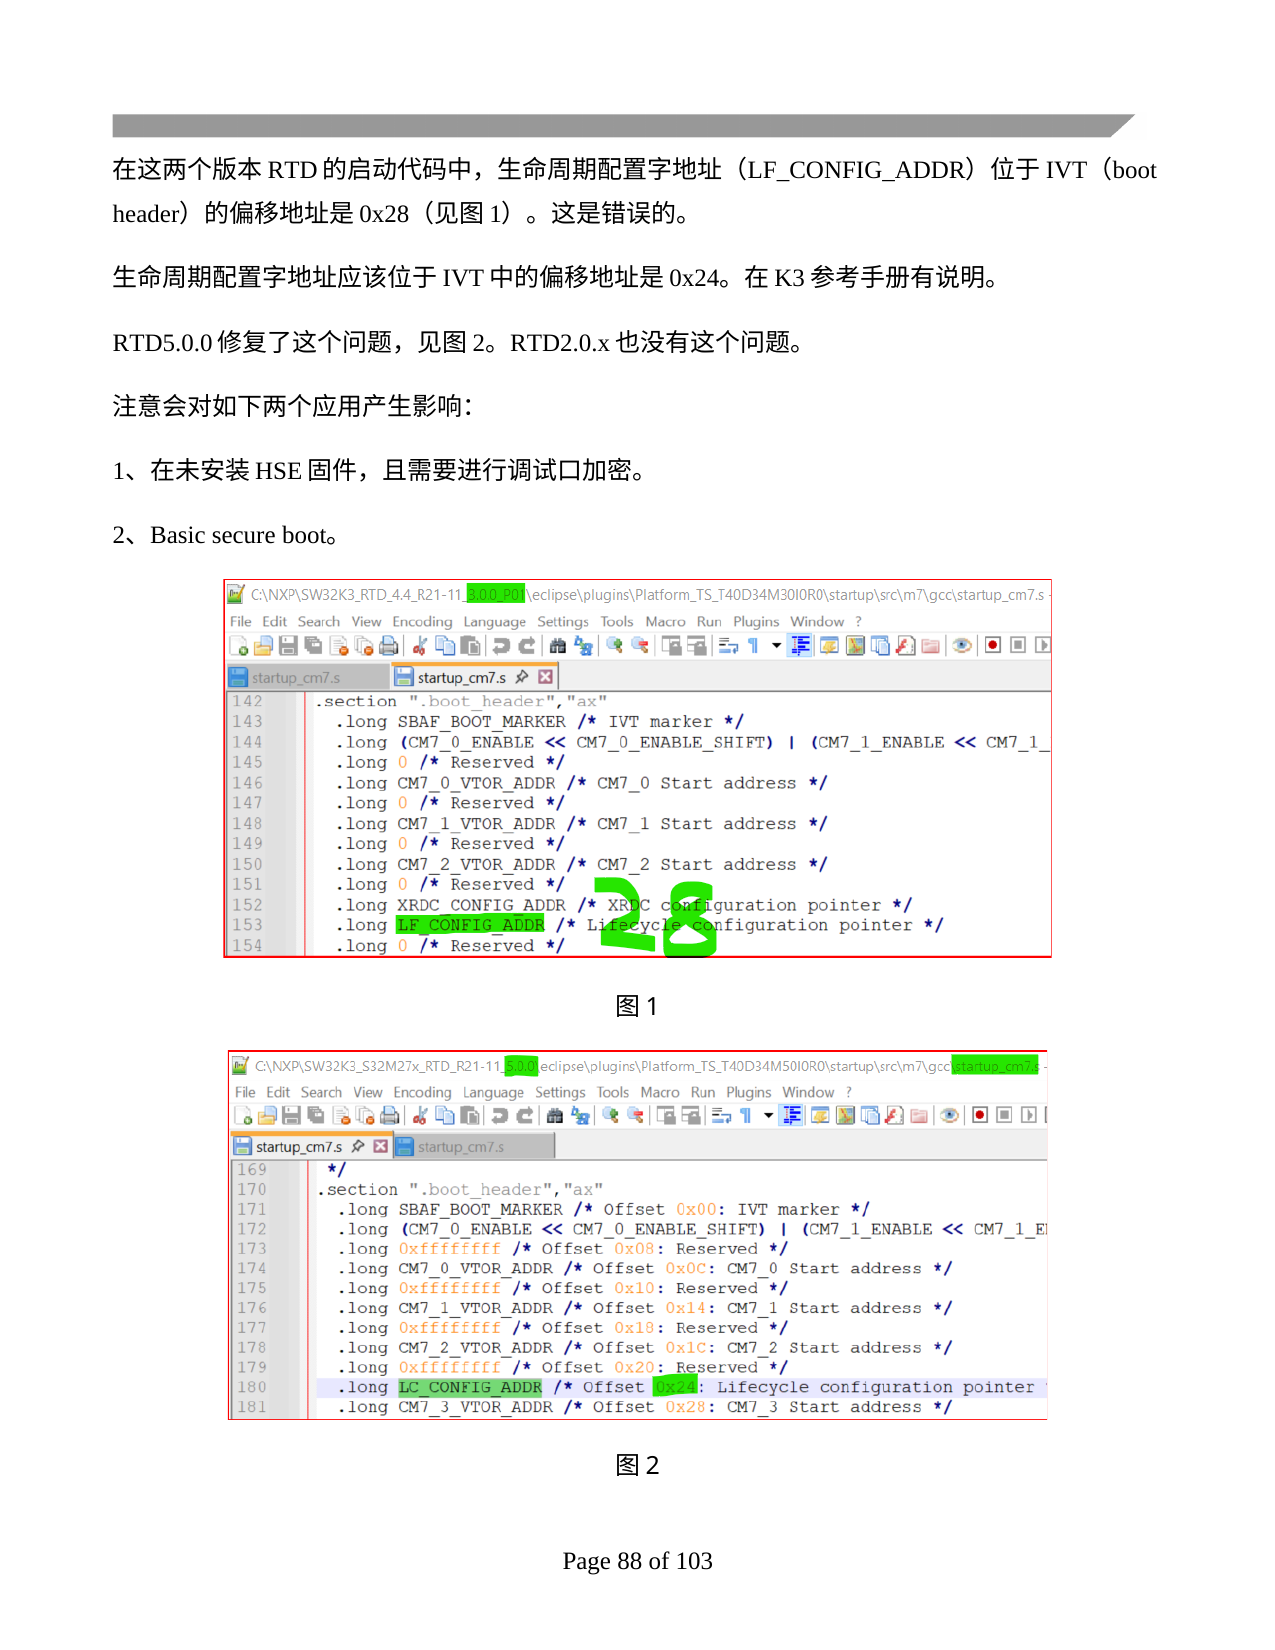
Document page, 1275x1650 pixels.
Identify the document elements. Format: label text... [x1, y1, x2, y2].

picture [223, 579, 1052, 960]
text 图2 [112, 1446, 1162, 1482]
text 生命周期配置字地址应该位于IVT中的偏移地址是0x24。在K3参考手册有说明。 [112, 258, 1162, 294]
text 1、在未安装HSE固件，且需要进行调试口加密。 [112, 451, 1162, 487]
text 图1 [112, 986, 1162, 1022]
picture [227, 1050, 1048, 1420]
text 注意会对如下两个应用产生影响： [112, 386, 1162, 422]
text 在这两个版本RTD的启动代码中，生命周期配置字地址（LF_CONFIG_ADDR）位于IVT（boot header）的偏移地址是0x28（见图1）。这是错误的。 [112, 150, 1162, 230]
picture [112, 112, 1147, 140]
text 2、Basic secure boot。 [112, 515, 1162, 551]
text RTD5.0.0修复了这个问题，见图2。RTD2.0.x也没有这个问题。 [112, 322, 1162, 358]
